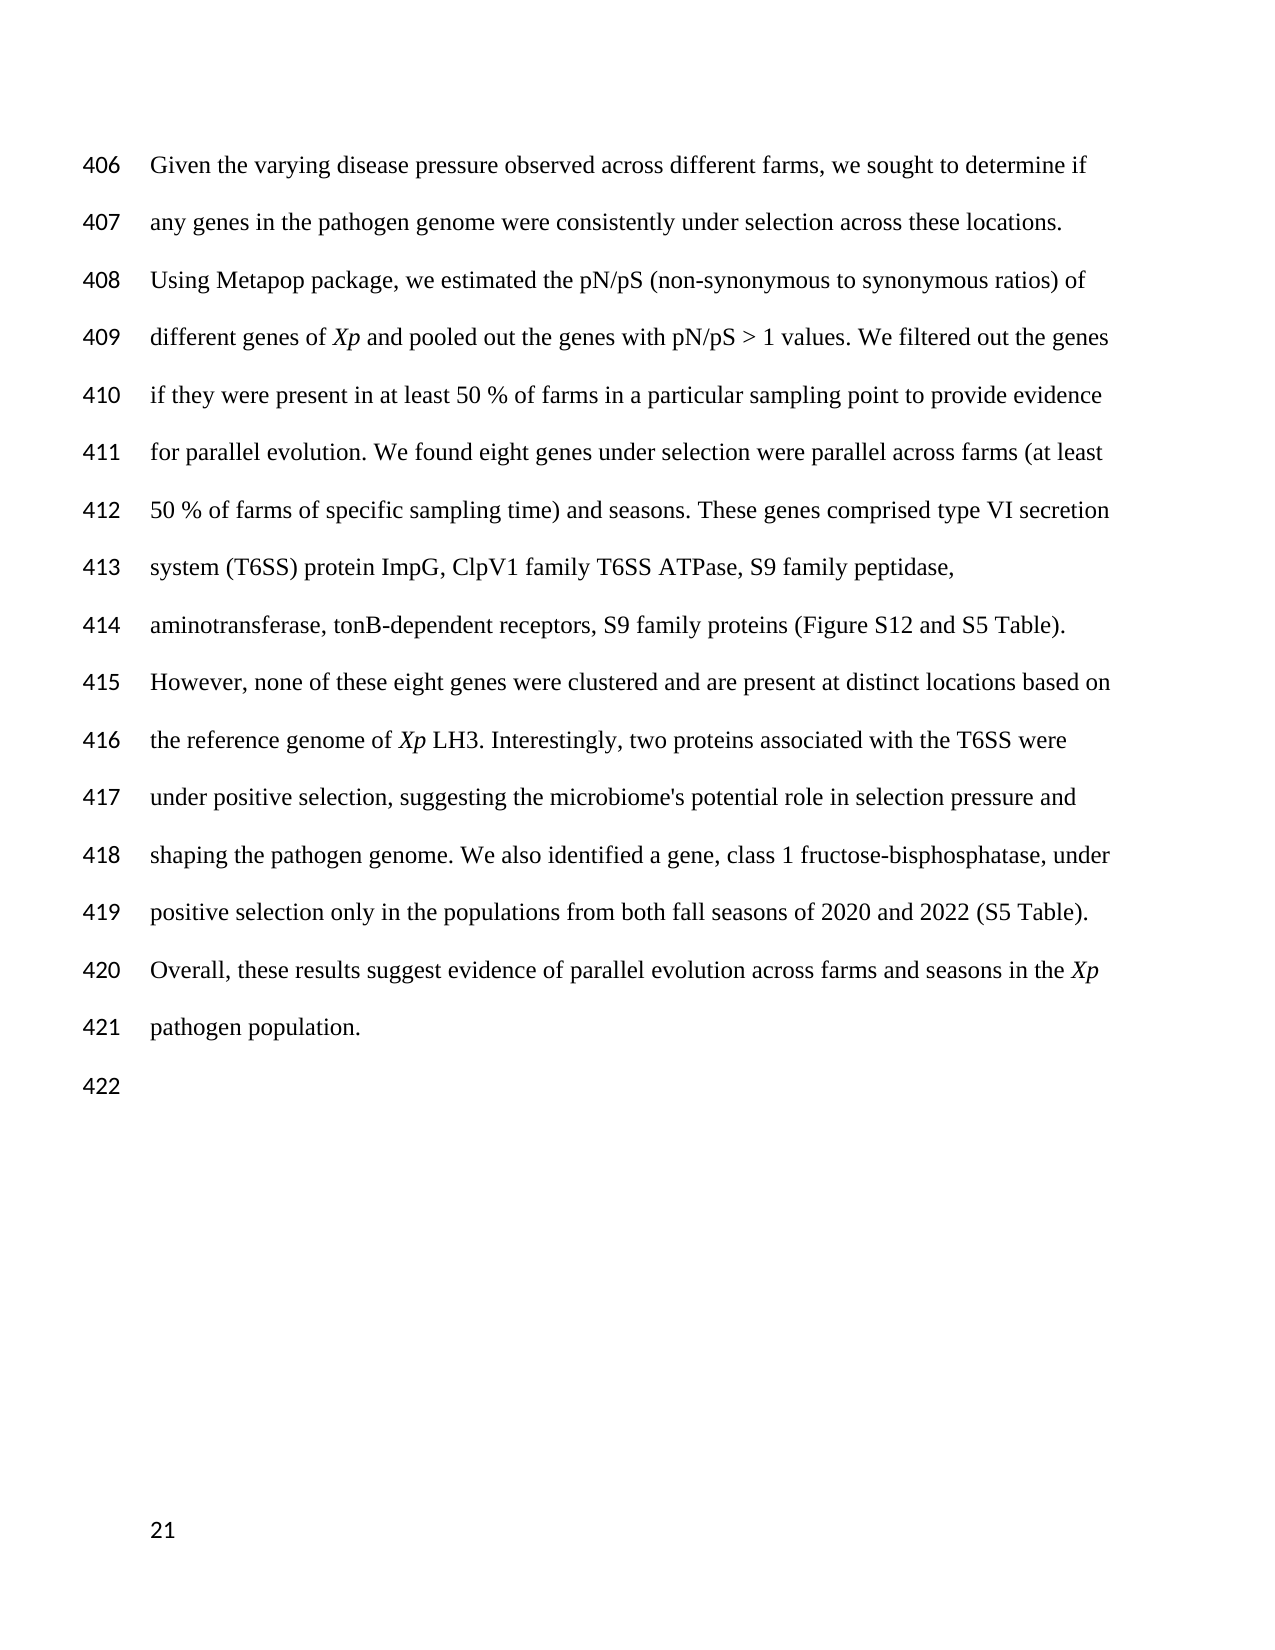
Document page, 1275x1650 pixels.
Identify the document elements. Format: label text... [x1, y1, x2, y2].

text Given the varying disease pressure observed across different farms, we sought to determine if any genes in the pathogen genome were consistently under selection across these locations. Using Metapop package, we estimated the pN/pS (non-synonymous to synonymous ratios) of different genes of Xp and pooled out the genes with pN/pS > 1 values. We filtered out the genes if they were present in at least 50 % of farms in a particular sampling point to provide evidence for parallel evolution. We found eight genes under selection were parallel across farms (at least 50 % of farms of specific sampling time) and seasons. These genes comprised type VI secretion system (T6SS) protein ImpG, ClpV1 family T6SS ATPase, S9 family peptidase, aminotransferase, tonB-dependent receptors, S9 family proteins (Figure S12 and S5 Table). However, none of these eight genes were clustered and are present at distinct locations based on the reference genome of Xp LH3. Interestingly, two proteins associated with the T6SS were under positive selection, suggesting the microbiome's potential role in selection pressure and shaping the pathogen genome. We also identified a gene, class 1 fructose-bisphosphatase, under positive selection only in the populations from both fall seasons of 2020 and 2022 (S5 Table). Overall, these results suggest evidence of parallel evolution across farms and seasons in the Xp pathogen population. [150, 150, 1125, 1041]
